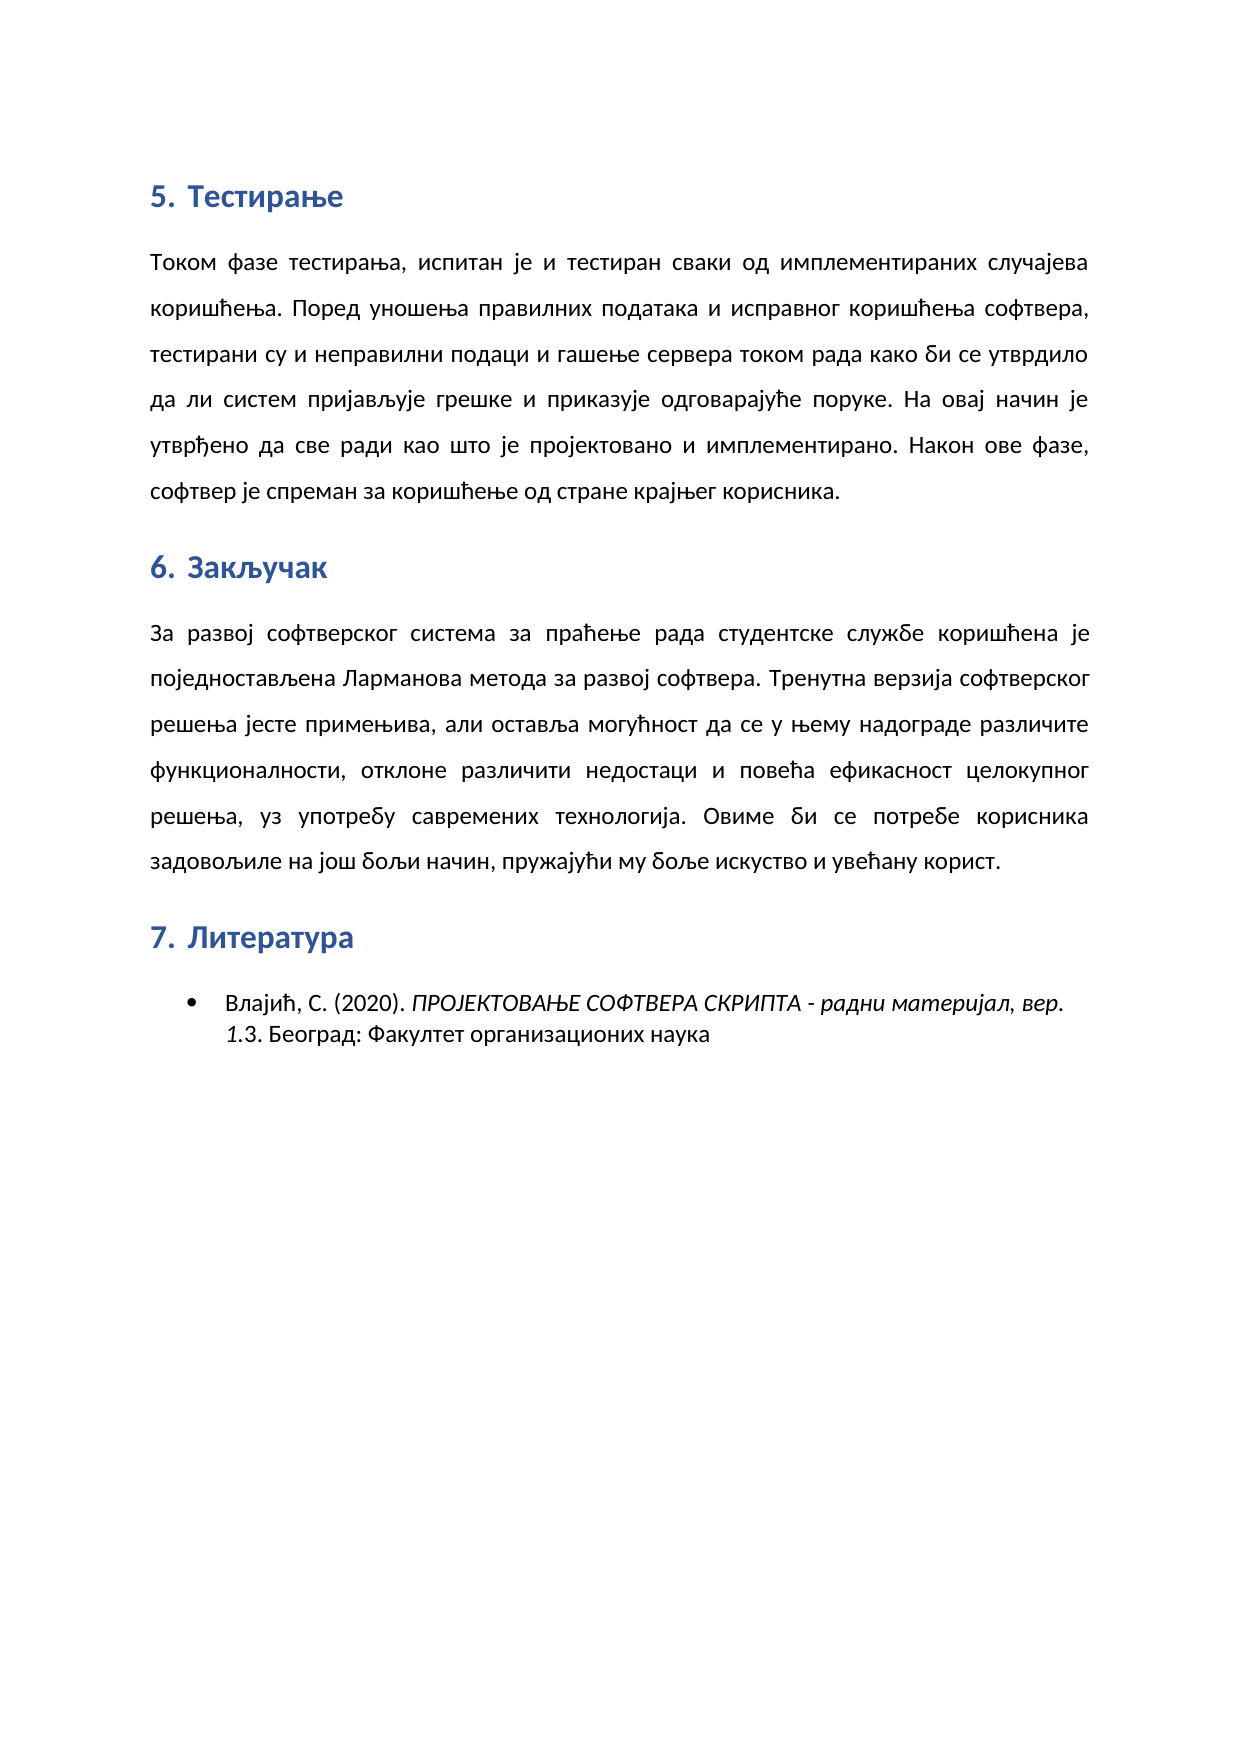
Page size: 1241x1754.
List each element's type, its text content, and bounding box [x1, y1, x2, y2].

subtitle Тестирање [150, 175, 1090, 216]
subtitle Закључак [150, 546, 1090, 586]
text За развој софтверског система за праћење рада студентске службе коришћена је поједностављена Ларманова метода за развој софтвера. Тренутна верзија софтверског решења јесте примењива, али оставља могућност да се у њему надограде различите функционалности, отклоне различити недостаци и повећа ефикасност целокупног решења, уз употребу савремених технологија. Овиме би се потребе корисника задовољиле на још бољи начин, пружајући му боље искуство и увећану корист. [150, 617, 1090, 876]
text Током фазе тестирања, испитан је и тестиран сваки од имплементираних случајева коришћења. Поред уношења правилних података и исправног коришћења софтвера, тестирани су и неправилни подаци и гашење сервера током рада како би се утврдило да ли систем пријављује грешке и приказује одговарајуће поруке. На овај начин је утврђено да све ради као што је пројектовано и имплементирано. Након ове фазе, софтвер је спреман за коришћење од стране крајњег корисника. [150, 246, 1090, 505]
subtitle Литература [150, 916, 1090, 957]
list Влајић, С. (2020). ПРОЈЕКТОВАЊЕ СОФТВЕРА СКРИПТА - радни материјал, вер. 1.3. Београд: Факултет организационих наука [187, 987, 1090, 1048]
